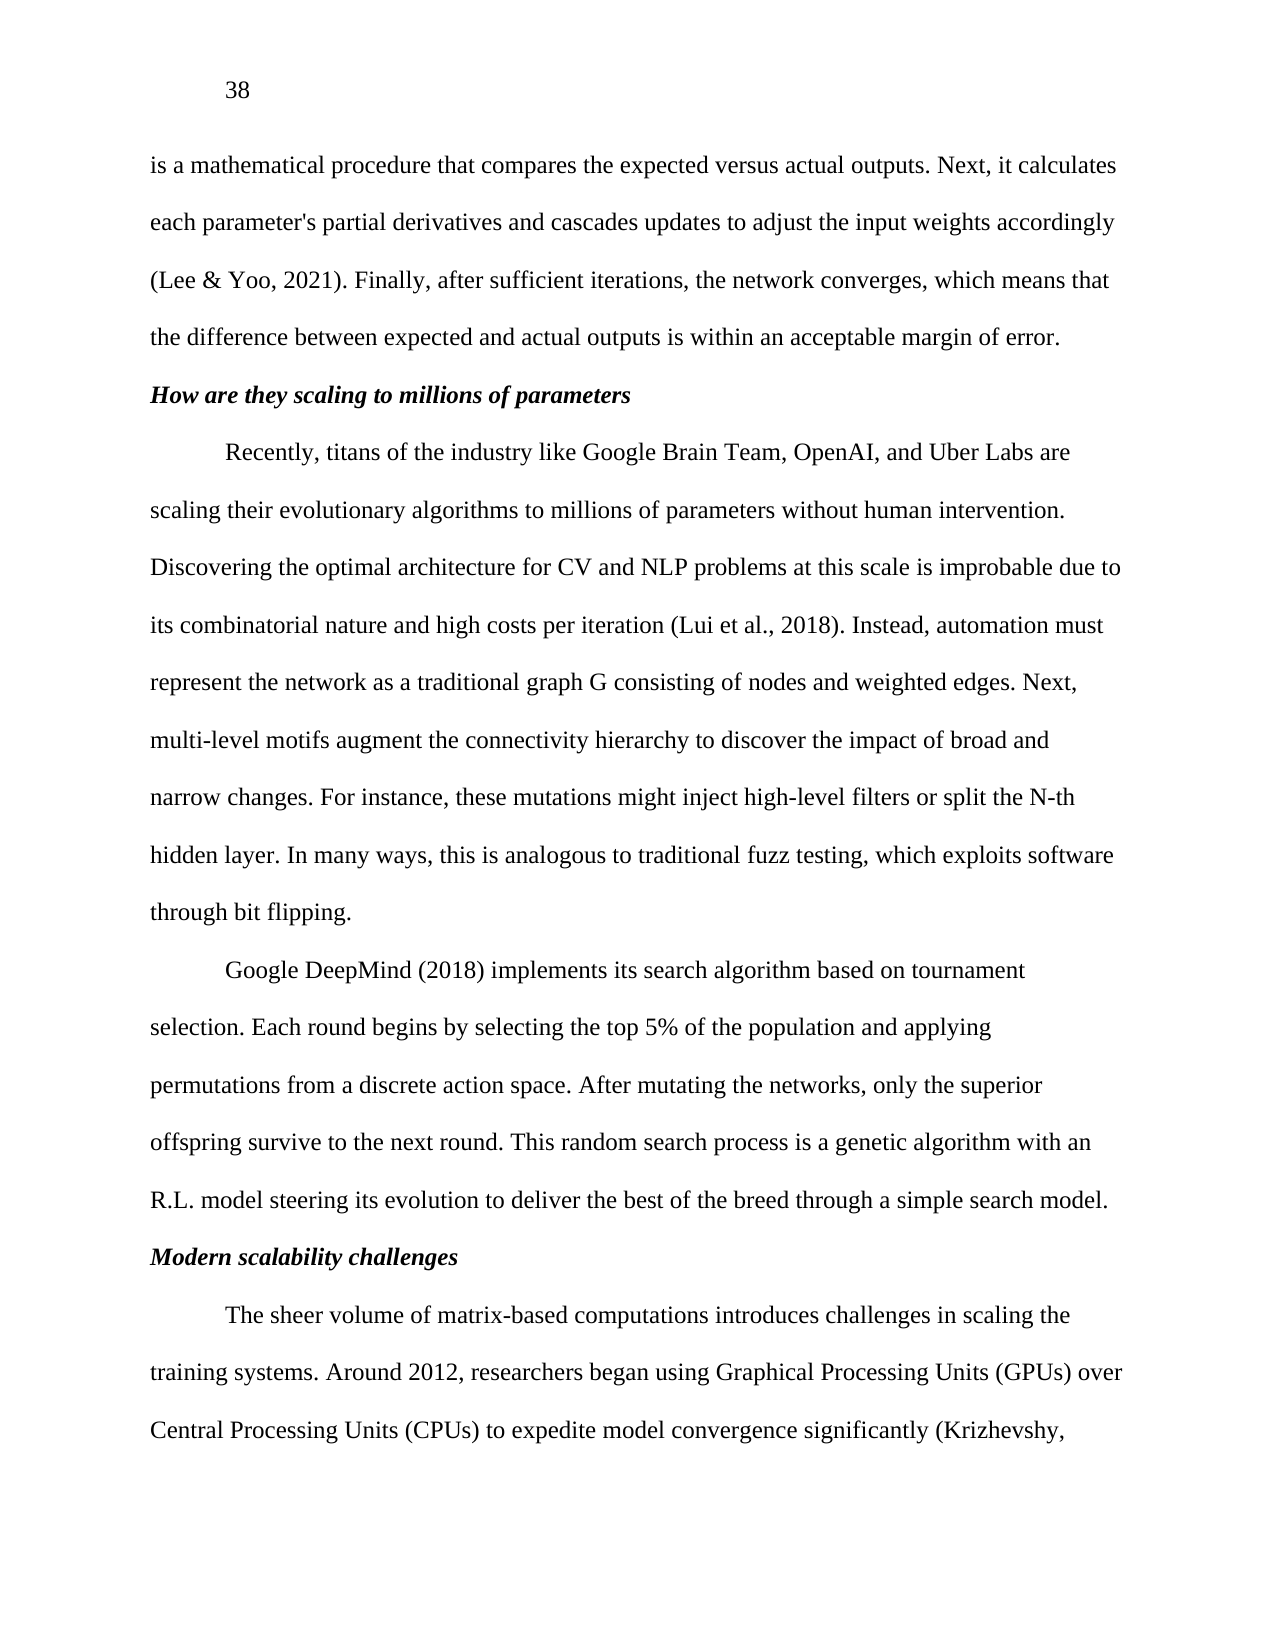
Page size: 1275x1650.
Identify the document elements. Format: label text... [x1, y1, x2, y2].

subtitle Modern scalability challenges [150, 1242, 1125, 1271]
text Google DeepMind (2018) implements its search algorithm based on tournament selection. Each round begins by selecting the top 5% of the population and applying permutations from a discrete action space. After mutating the networks, only the superior offspring survive to the next round. This random search process is a genetic algorithm with an R.L. model steering its evolution to deliver the best of the breed through a simple search model. [150, 955, 1125, 1214]
subtitle How are they scaling to millions of parameters [150, 380, 1125, 409]
text Recently, titans of the industry like Google Brain Team, OpenAI, and Uber Labs are scaling their evolutionary algorithms to millions of parameters without human intervention. Discovering the optimal architecture for CV and NLP problems at this scale is improbable due to its combinatorial nature and high costs per iteration (Lui et al., 2018). Instead, automation must represent the network as a traditional graph G consisting of nodes and weighted edges. Next, multi-level motifs augment the connectivity hierarchy to discover the impact of broad and narrow changes. For instance, these mutations might inject high-level filters or split the N-th hidden layer. In many ways, this is analogous to traditional fuzz testing, which exploits software through bit flipping. [150, 437, 1125, 926]
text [150, 150, 1125, 351]
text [150, 1300, 1125, 1444]
